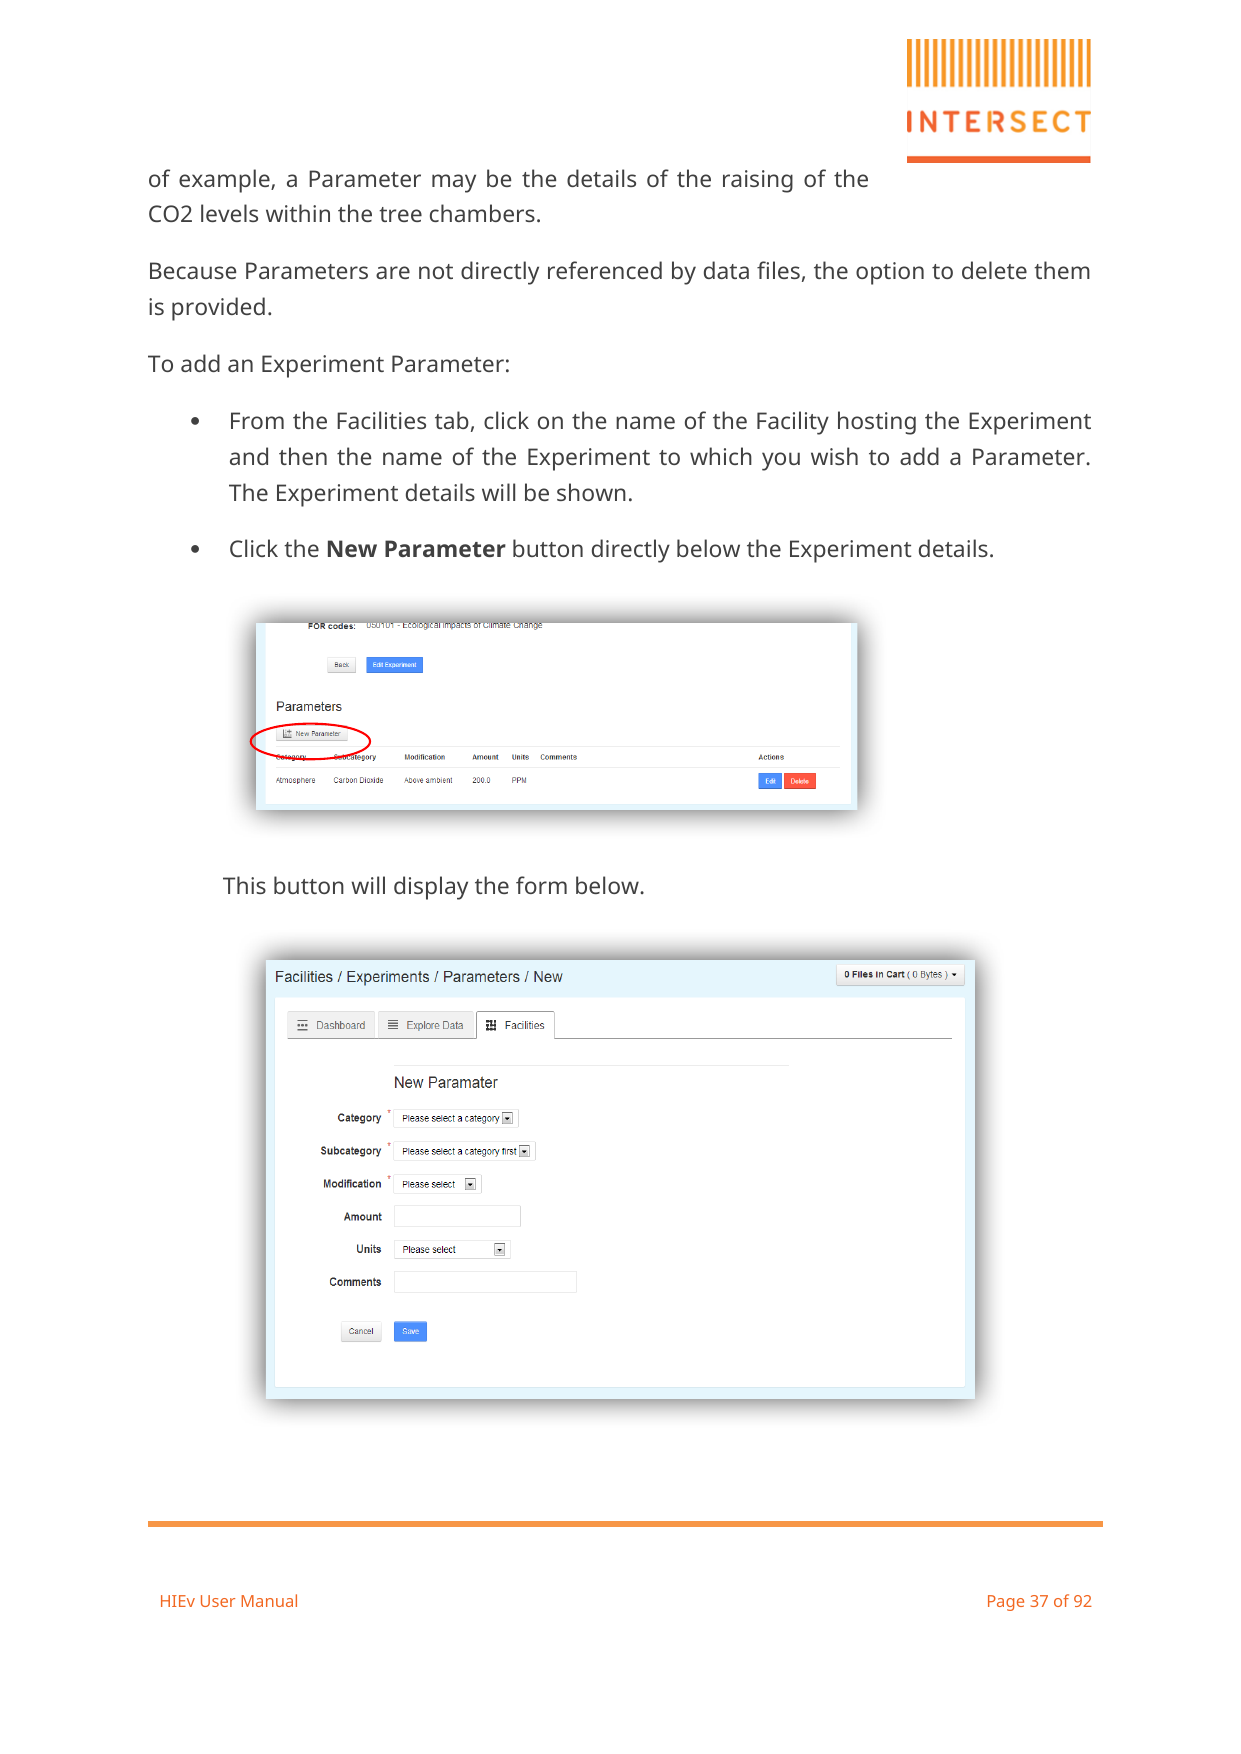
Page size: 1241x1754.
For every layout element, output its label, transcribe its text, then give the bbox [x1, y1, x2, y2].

list From the Facilities tab, click on the name of the Facility hosting the Experiment and then the name of the Experiment to which you wish to add a Parameter. The Experiment details will be shown. [191, 405, 1092, 508]
text Because Parameters are not directly referenced by data files, the option to delete them is provided. [148, 255, 1092, 322]
picture [256, 623, 858, 810]
picture [265, 960, 975, 1399]
picture [905, 37, 1093, 165]
list Click the New Parameter button directly below the Experiment details. [191, 533, 1092, 564]
text This button will display the form below. [223, 870, 1092, 901]
text To add an Experiment Parameter: [148, 348, 1092, 379]
picture [256, 725, 368, 758]
